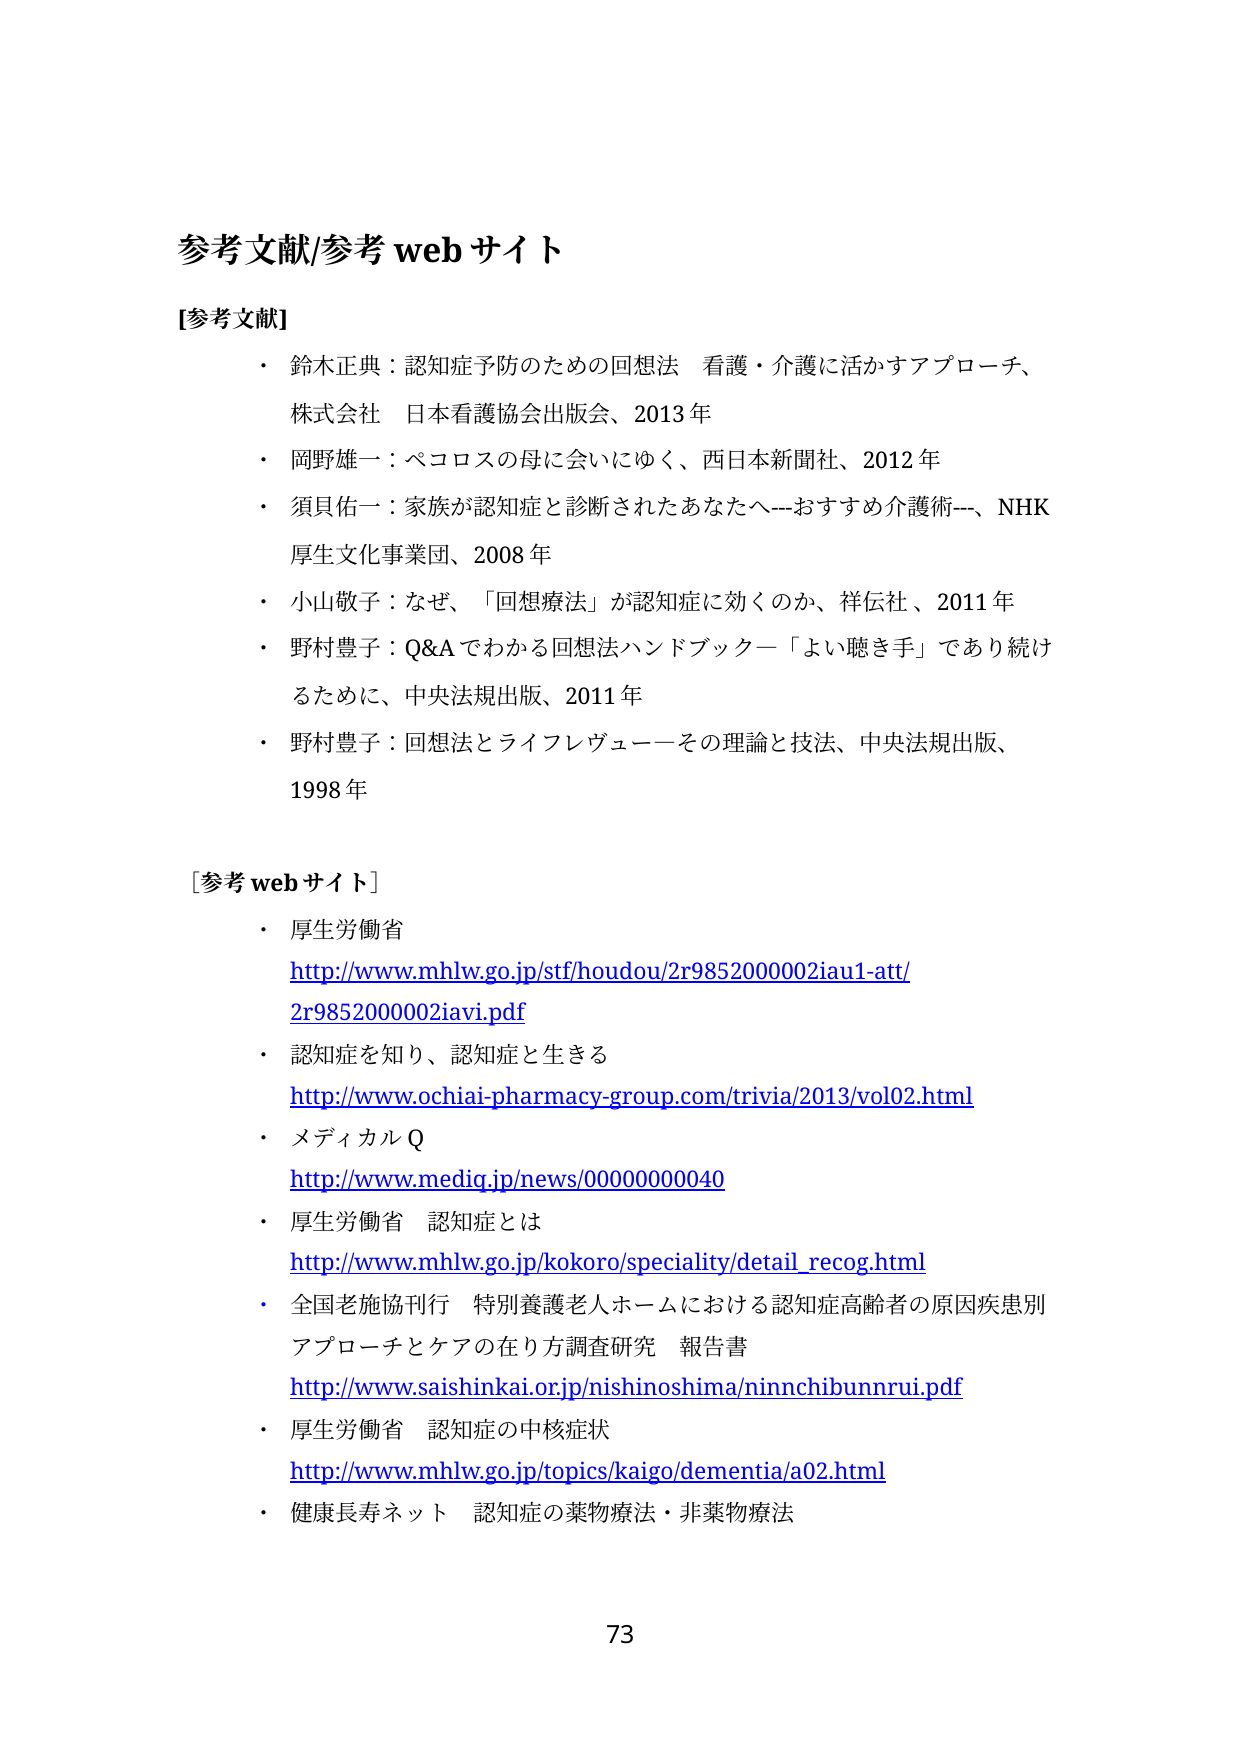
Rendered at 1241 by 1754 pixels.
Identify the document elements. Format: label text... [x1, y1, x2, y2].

list 小山敬子：なぜ、「回想療法」が認知症に効くのか、祥伝社 、2011年 [252, 579, 1063, 621]
list 岡野雄一：ペコロスの母に会いにゆく、西日本新聞社、2012年 [252, 438, 1063, 480]
list 認知症を知り、認知症と生きる [252, 1033, 1063, 1074]
list 厚生労働省 [252, 908, 1063, 949]
text 参考文献/参考webサイト [177, 207, 1063, 290]
text ［参考webサイト］ [177, 861, 1063, 903]
list http://www.mhlw.go.jp/kokoro/speciality/detail_recog.html [290, 1241, 1063, 1283]
list 健康長寿ネット 認知症の薬物療法・非薬物療法 [252, 1491, 1063, 1533]
list http://www.mhlw.go.jp/topics/kaigo/dementia/a02.html [290, 1449, 1063, 1491]
list 全国老施協刊行 特別養護老人ホームにおける認知症高齢者の原因疾患別アプローチとケアの在り方調査研究 報告書 [252, 1283, 1063, 1366]
list http://www.ochiai-pharmacy-group.com/trivia/2013/vol02.html [290, 1074, 1063, 1116]
list http://www.saishinkai.or.jp/nishinoshima/ninnchibunnrui.pdf [290, 1366, 1063, 1408]
list 野村豊子：回想法とライフレヴュー―その理論と技法、中央法規出版、1998年 [252, 720, 1063, 810]
list http://www.mhlw.go.jp/stf/houdou/2r9852000002iau1-att/2r9852000002iavi.pdf [290, 949, 1063, 1033]
list 須貝佑一：家族が認知症と診断されたあなたへ---おすすめ介護術---、NHK厚生文化事業団、2008年 [252, 485, 1063, 574]
list メディカルQ [252, 1116, 1063, 1158]
list 野村豊子：Q&Aでわかる回想法ハンドブック―「よい聴き手」であり続けるために、中央法規出版、2011年 [252, 626, 1063, 716]
text [参考文献] [177, 297, 1063, 339]
list http://www.mediq.jp/news/00000000040 [290, 1158, 1063, 1199]
list 厚生労働省 認知症とは [252, 1199, 1063, 1241]
list 鈴木正典：認知症予防のための回想法 看護・介護に活かすアプローチ、株式会社 日本看護協会出版会、2013年 [252, 344, 1063, 433]
list 厚生労働省 認知症の中核症状 [252, 1408, 1063, 1449]
